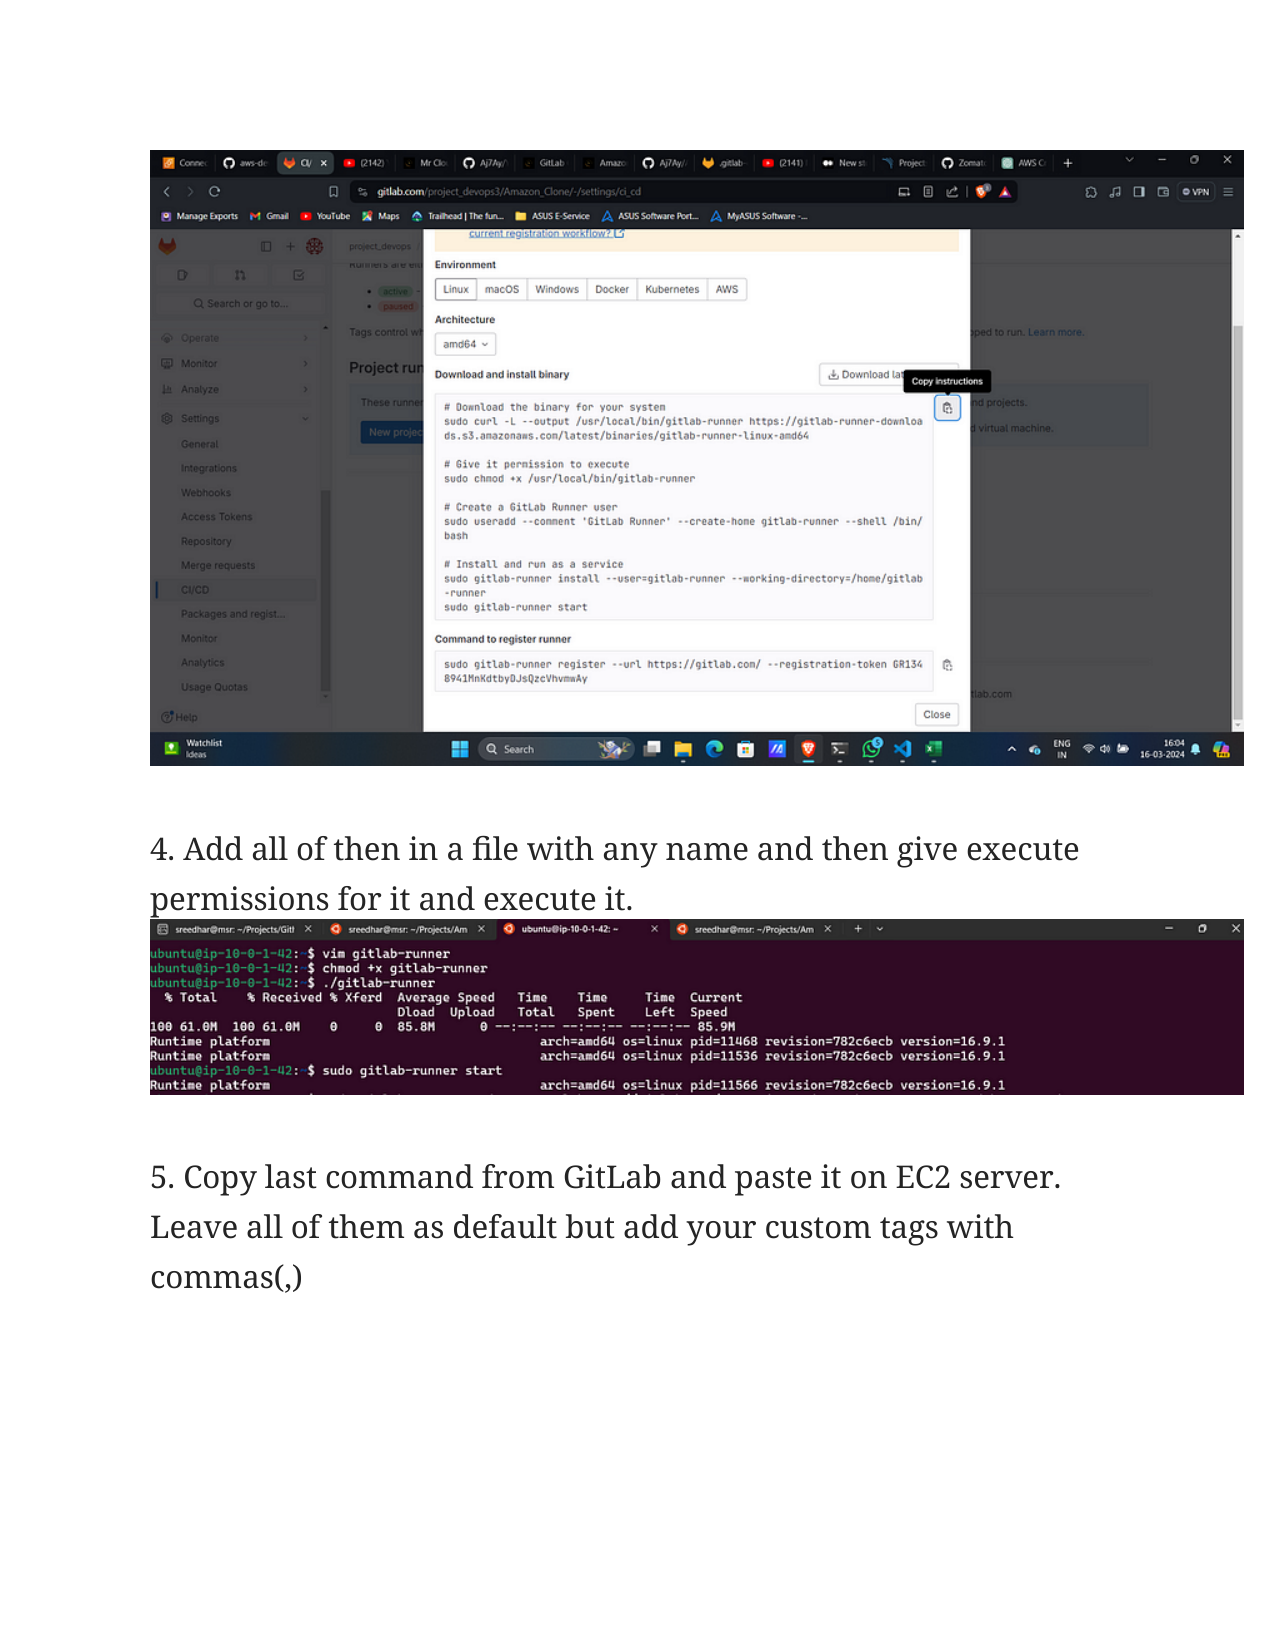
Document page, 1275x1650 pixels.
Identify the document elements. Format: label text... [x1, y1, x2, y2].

picture [150, 919, 1244, 1095]
text 4. Add all of then in a file with any name and then give execute permissions for it and execute it. [150, 819, 1125, 919]
picture [150, 150, 1244, 766]
text 5. Copy last command from GitLab and paste it on EC2 server. Leave all of them as default but add your custom tags with commas(,) [150, 1148, 1125, 1298]
